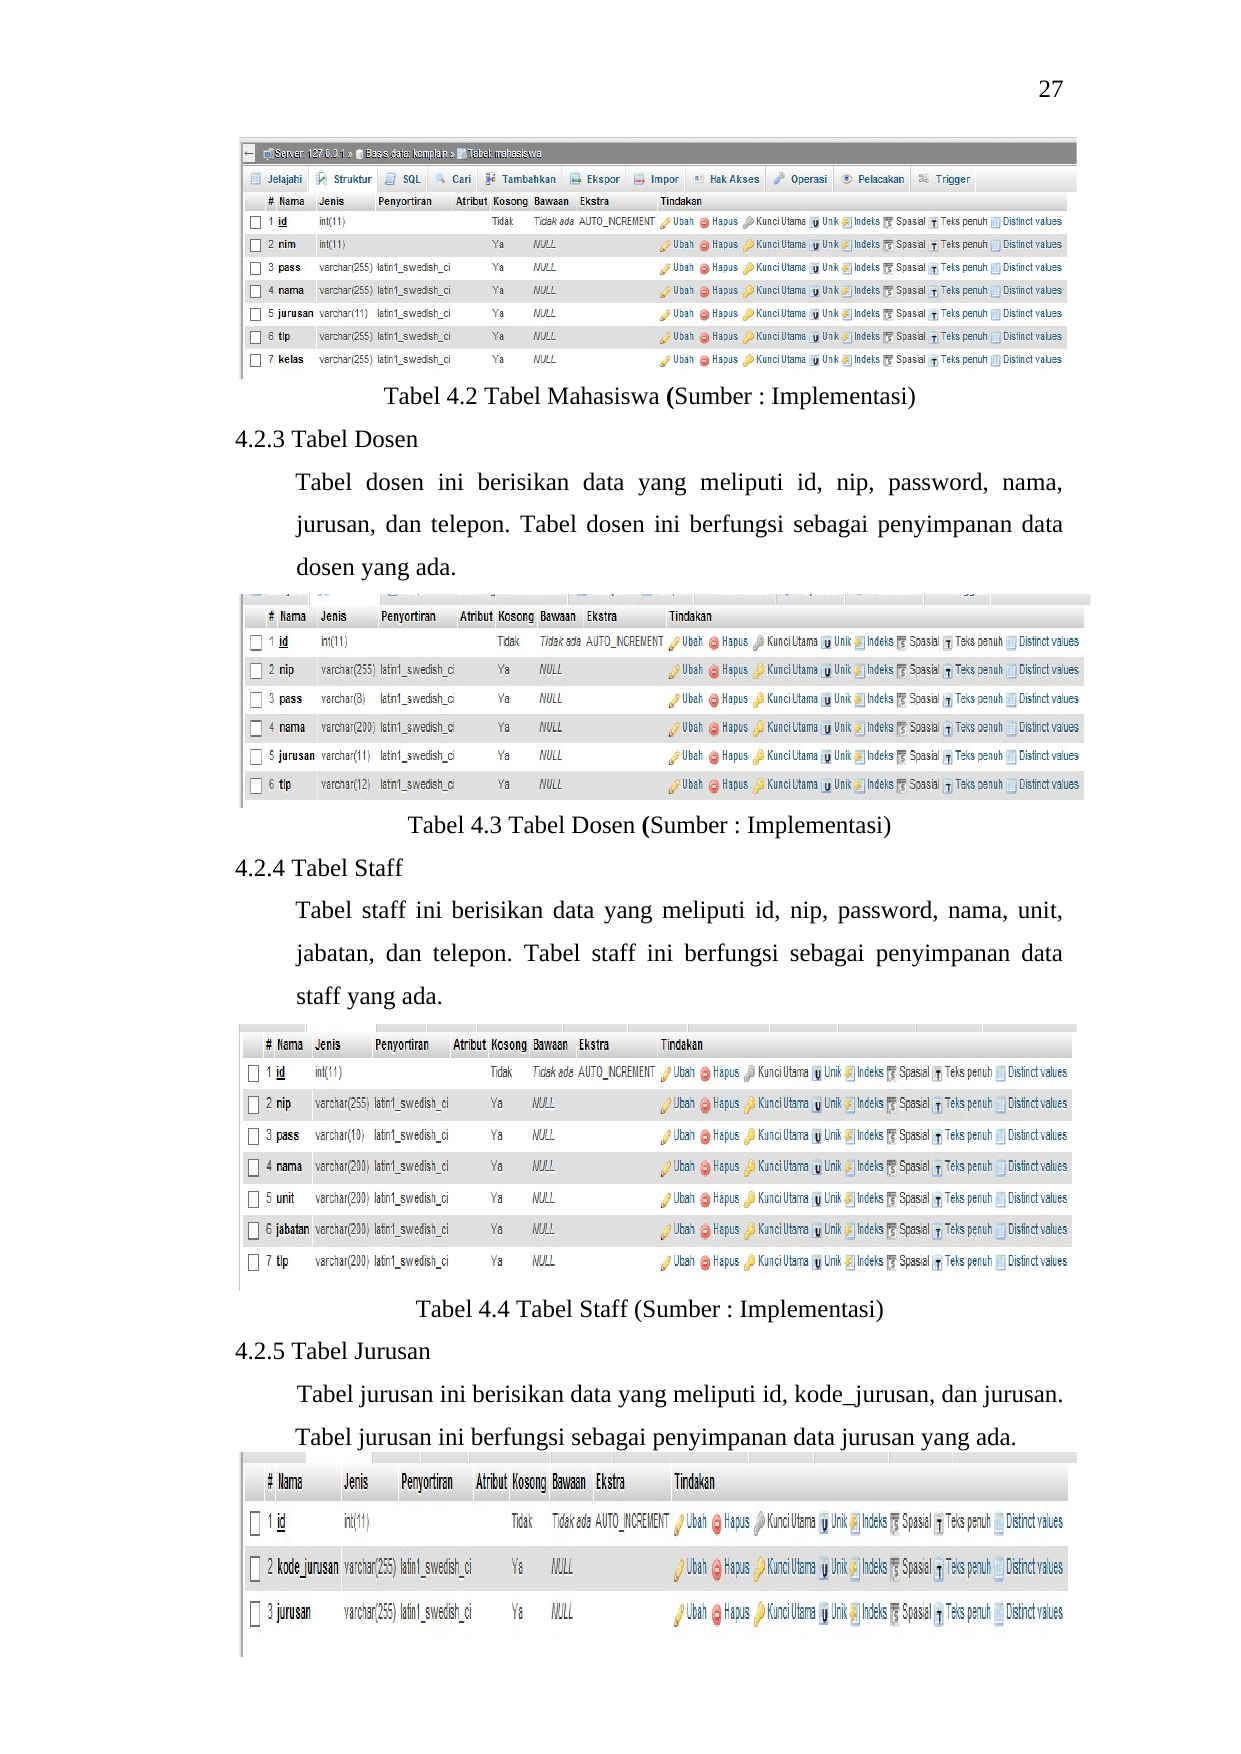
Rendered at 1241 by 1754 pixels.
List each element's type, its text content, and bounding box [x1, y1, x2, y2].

text Tabel jurusan ini berisikan data yang meliputi id, kode_jurusan, dan jurusan. [236, 1379, 1064, 1408]
picture [239, 136, 1077, 379]
text Tabel 4.3 Tabel Dosen (Sumber : Implementasi) [256, 810, 1043, 839]
text Tabel jurusan ini berfungsi sebagai penyimpanan data jurusan yang ada. [256, 1422, 1056, 1451]
text Tabel 4.4 Tabel Staff (Sumber : Implementasi) [256, 1294, 1043, 1323]
picture [239, 594, 1091, 808]
text Tabel staff ini berisikan data yang meliputi id, nip, password, nama, unit, jabatan, dan telepon. Tabel staff ini berfungsi sebagai penyimpanan data staff yang ada. [295, 895, 1064, 1010]
text 4.2.4 Tabel Staff [235, 853, 1064, 881]
picture [239, 1452, 1077, 1657]
picture [239, 1024, 1077, 1291]
text 4.2.3 Tabel Dosen [235, 424, 1064, 453]
text Tabel dosen ini berisikan data yang meliputi id, nip, password, nama, jurusan, dan telepon. Tabel dosen ini berfungsi sebagai penyimpanan data dosen yang ada. [295, 467, 1064, 580]
text 4.2.5 Tabel Jurusan [235, 1336, 1064, 1365]
text Tabel 4.2 Tabel Mahasiswa (Sumber : Implementasi) [256, 381, 1043, 410]
